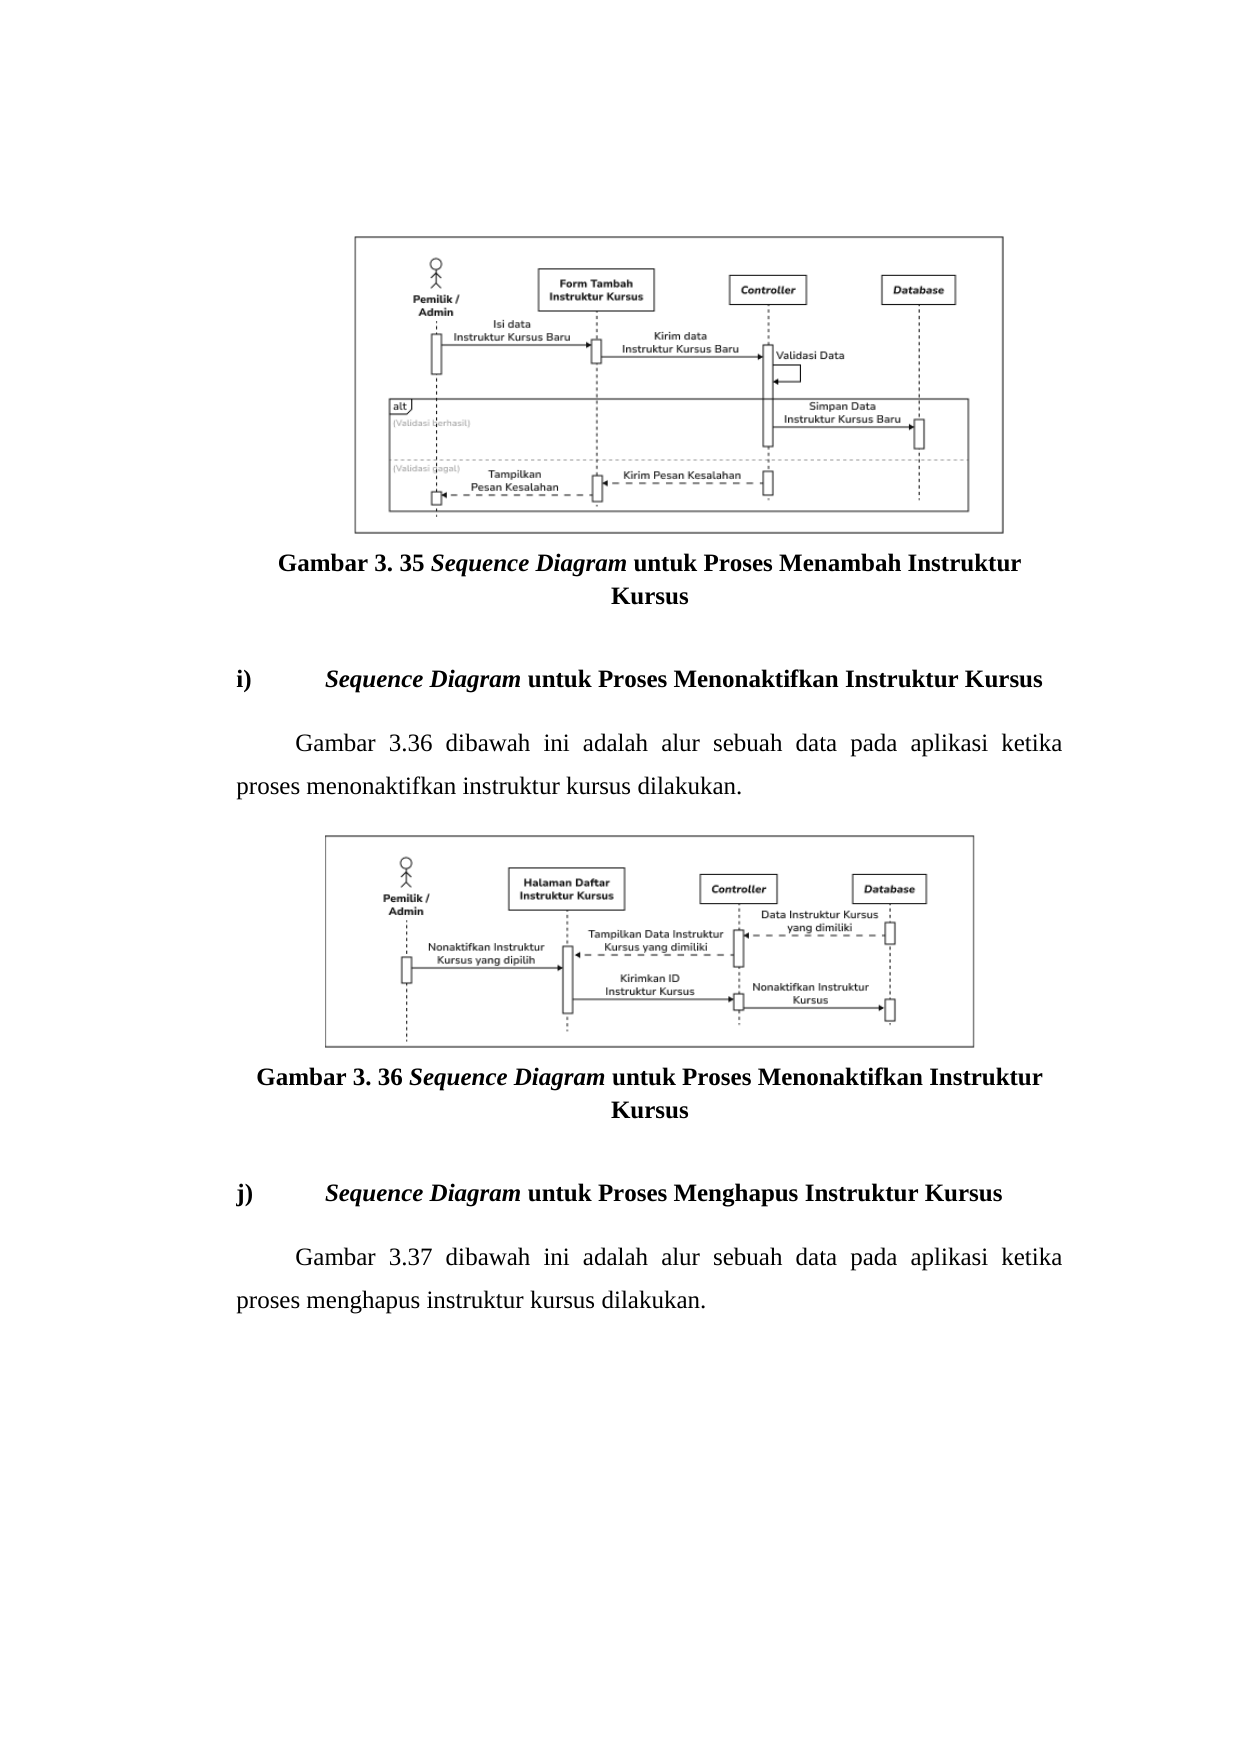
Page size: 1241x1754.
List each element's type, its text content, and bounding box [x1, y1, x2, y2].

text Gambar 3.36 dibawah ini adalah alur sebuah data pada aplikasi ketika proses menonaktifkan instruktur kursus dilakukan. [236, 728, 1063, 800]
picture [354, 236, 1004, 534]
subtitle Sequence Diagram untuk Proses Menghapus Instruktur Kursus [236, 1178, 1063, 1207]
text Gambar 3. Sequence Diagram untuk Proses Menambah Instruktur Kursus [236, 548, 1063, 610]
text Gambar 3.37 dibawah ini adalah alur sebuah data pada aplikasi ketika proses menghapus instruktur kursus dilakukan. [236, 1242, 1063, 1314]
picture [325, 835, 975, 1048]
subtitle Sequence Diagram untuk Proses Menonaktifkan Instruktur Kursus [236, 664, 1063, 693]
text Gambar 3. Sequence Diagram untuk Proses Menonaktifkan Instruktur Kursus [236, 1062, 1063, 1124]
